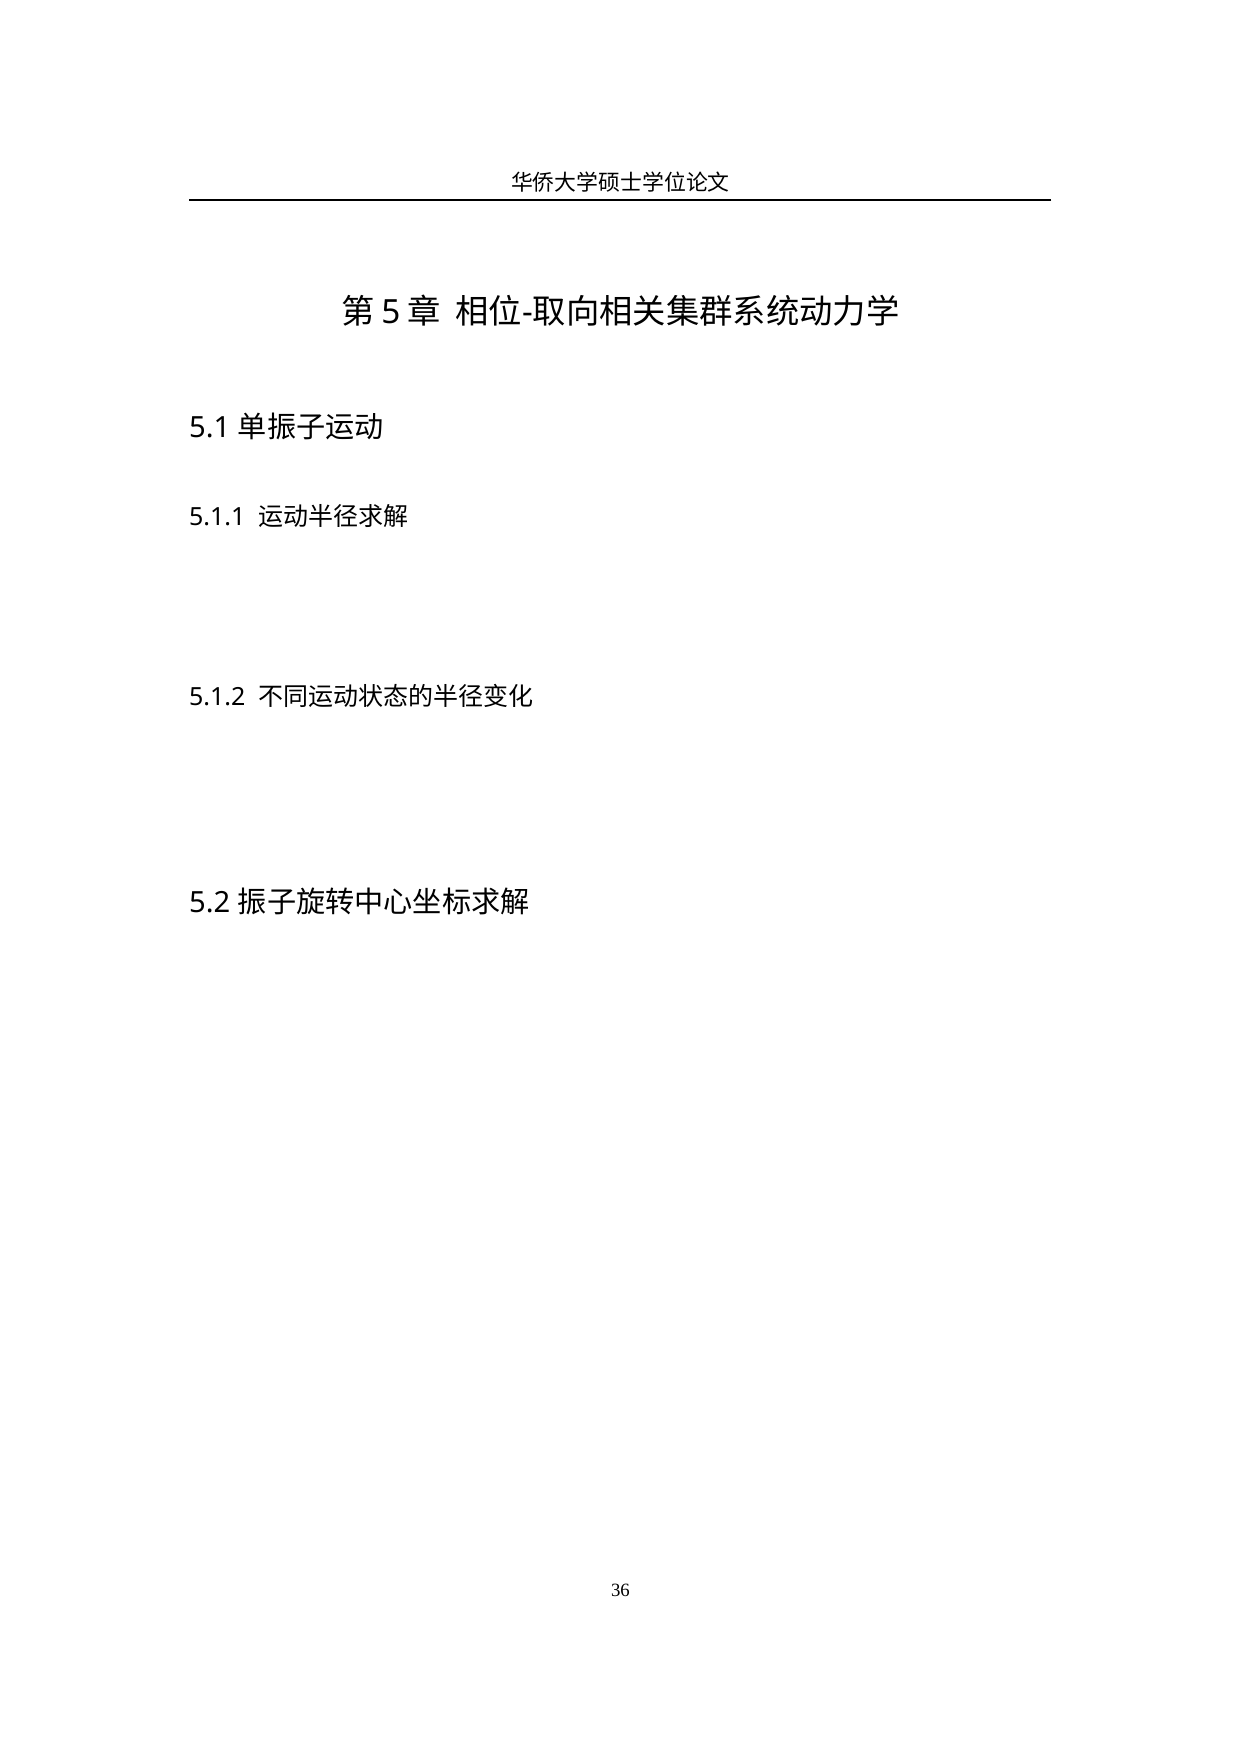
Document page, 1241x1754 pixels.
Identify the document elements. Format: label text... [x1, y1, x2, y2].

text 5.2 振子旋转中心坐标求解 [189, 867, 1051, 932]
text 5.1.2 不同运动状态的半径变化 [189, 662, 1051, 727]
text 第5章 相位-取向相关集群系统动力学 [189, 277, 1051, 342]
text 5.1 单振子运动 [189, 392, 1051, 457]
text 5.1.1 运动半径求解 [189, 482, 1051, 547]
